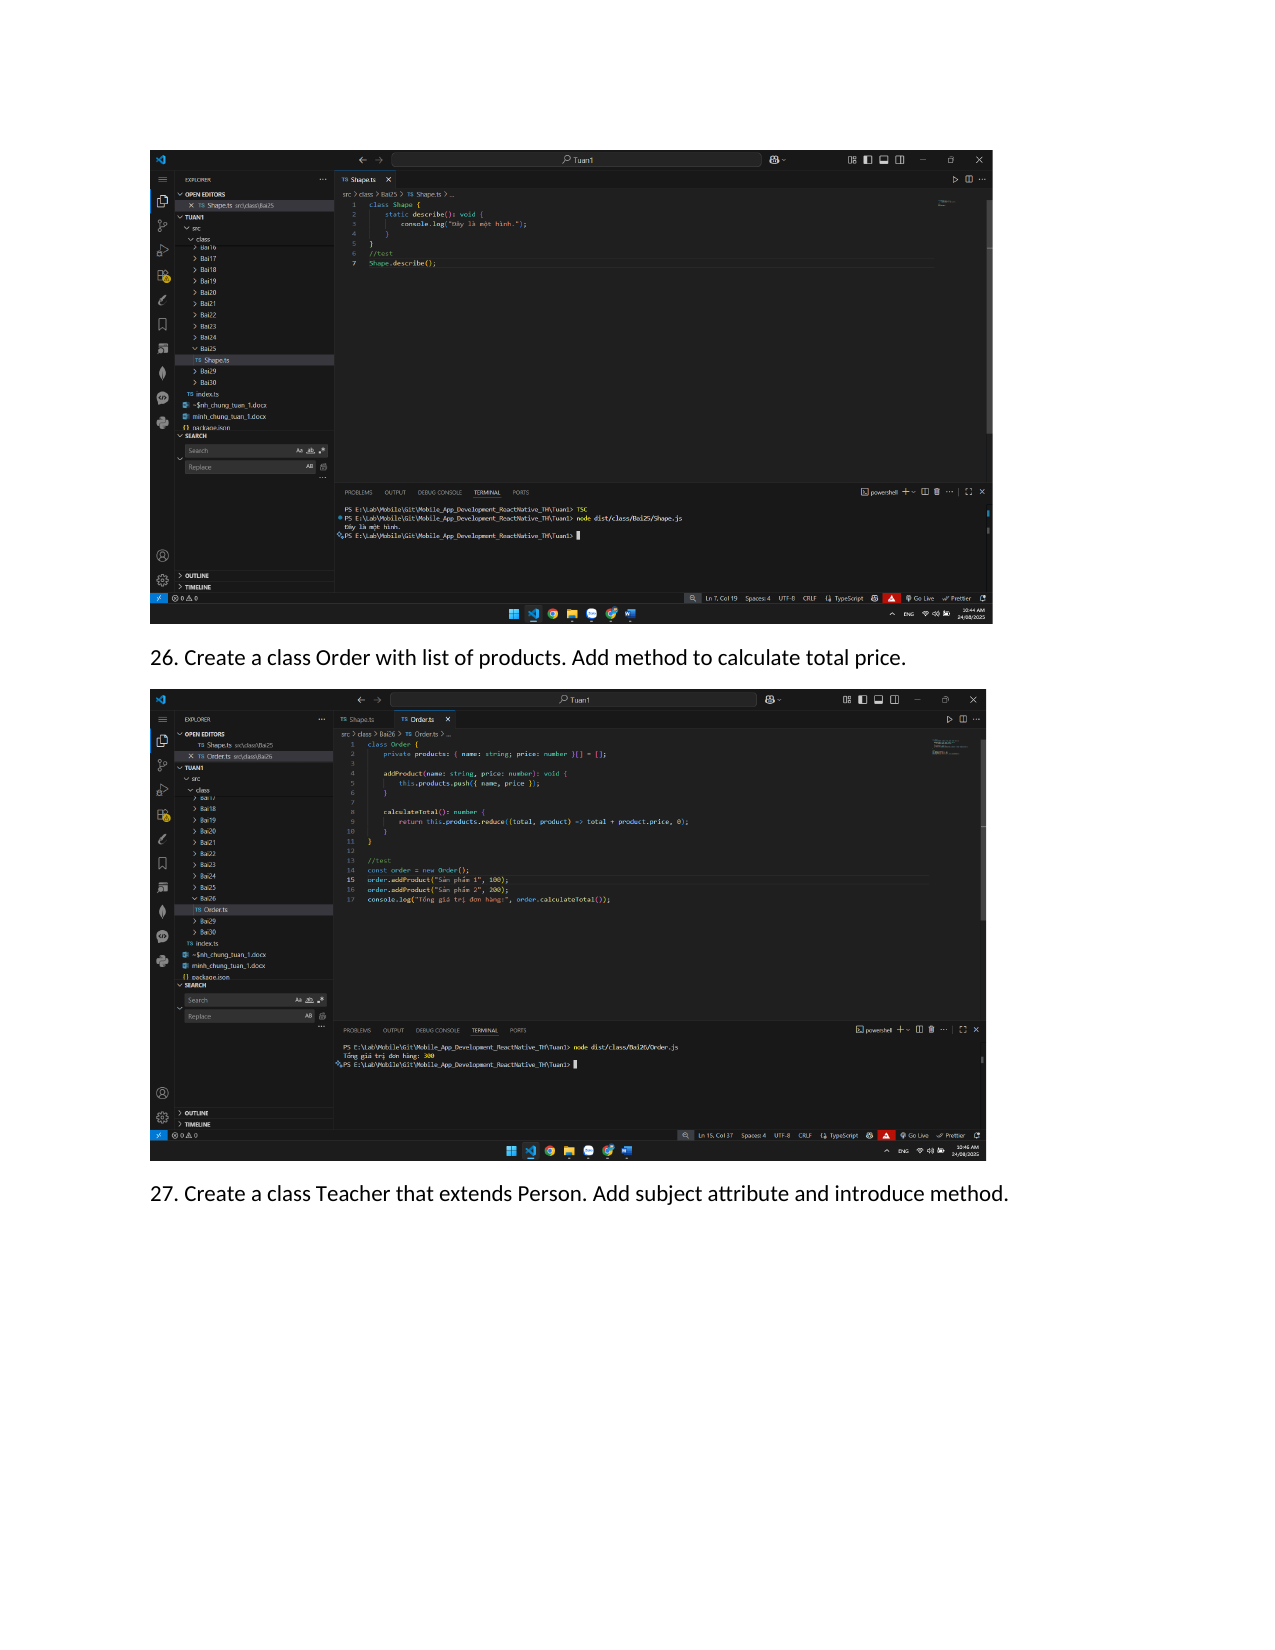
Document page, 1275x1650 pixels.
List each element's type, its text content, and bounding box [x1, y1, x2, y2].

picture [150, 150, 993, 624]
text 27. Create a class Teacher that extends Person. Add subject attribute and introduce method. [150, 1179, 1125, 1207]
picture [150, 689, 987, 1161]
text 26. Create a class Order with list of products. Add method to calculate total price. [150, 643, 1125, 671]
